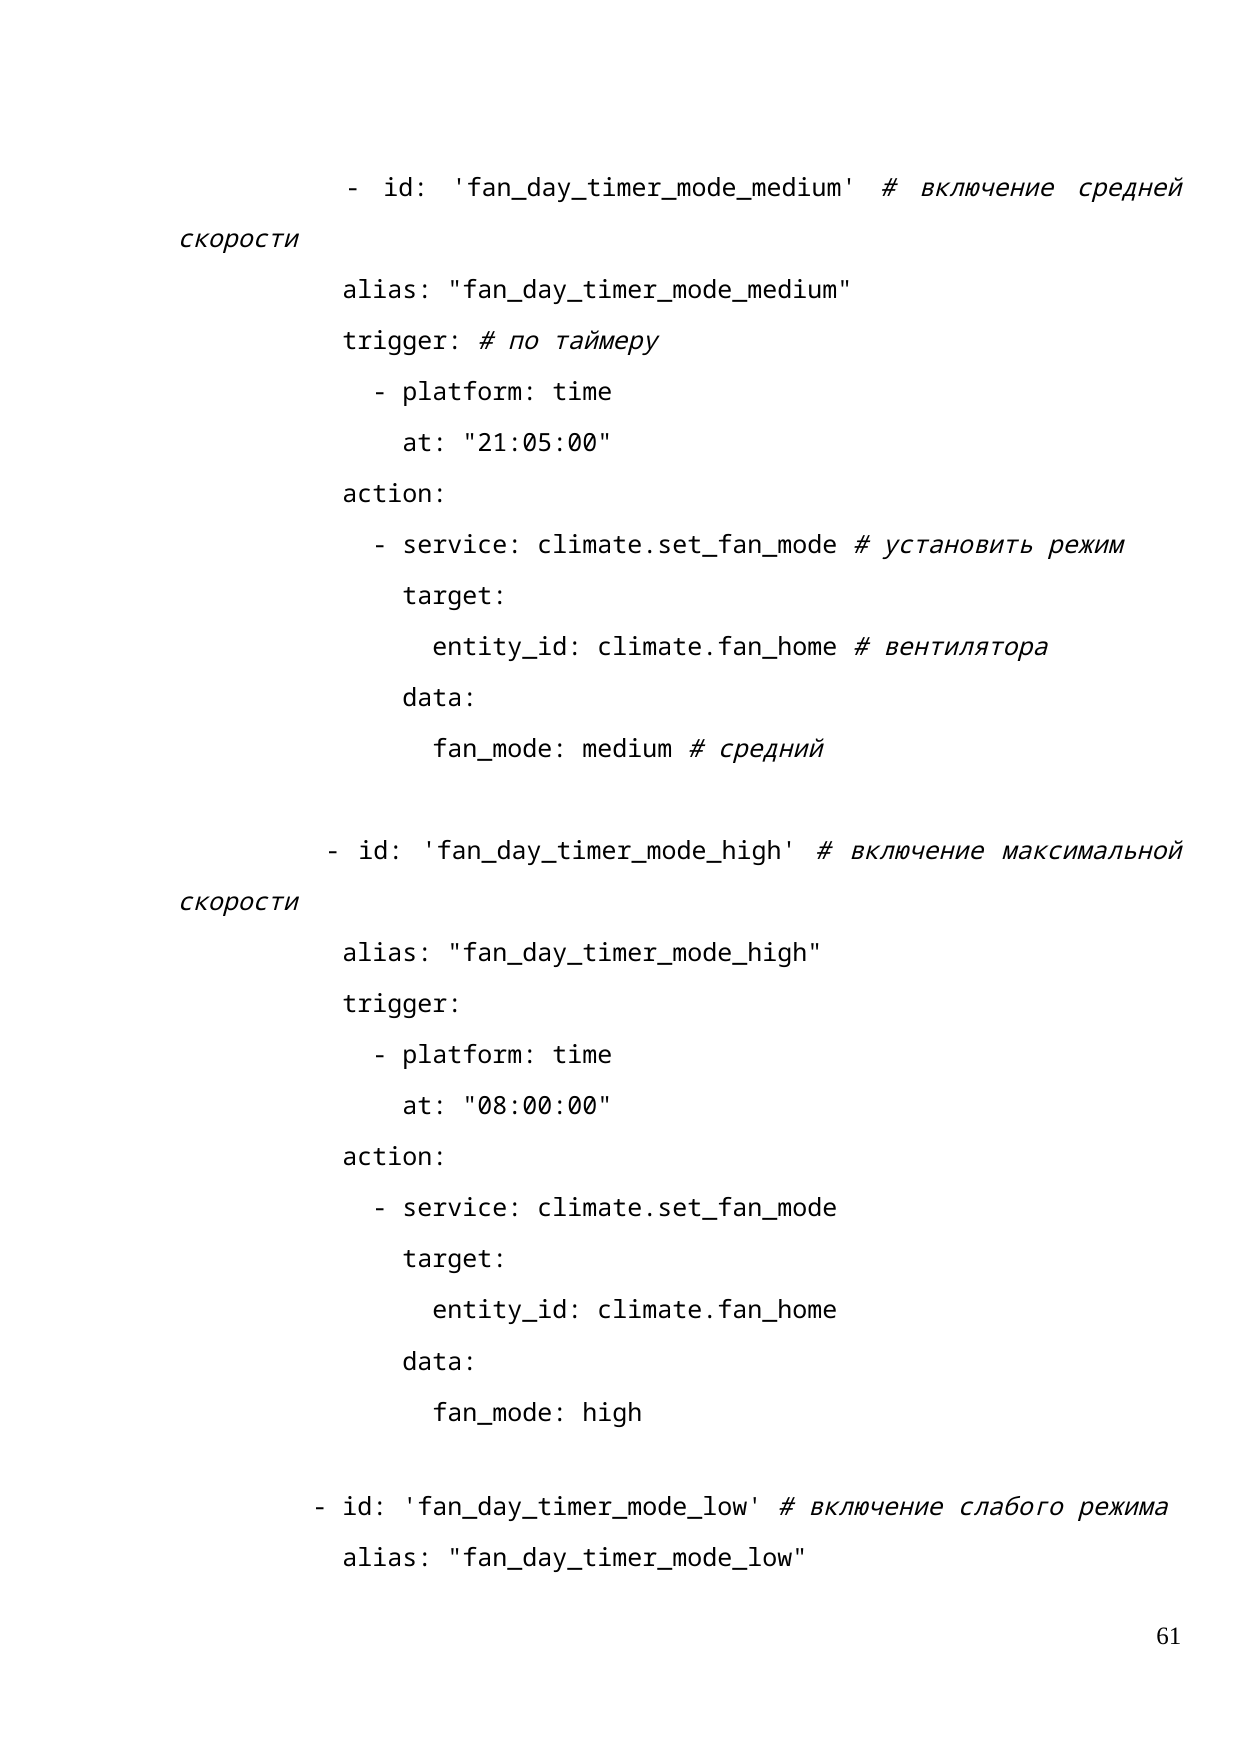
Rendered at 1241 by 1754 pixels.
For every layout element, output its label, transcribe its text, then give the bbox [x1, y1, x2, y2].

text - id: 'fan_day_timer_mode_high' # включение максимальной скорости [177, 833, 1181, 918]
text alias: "fan_day_timer_mode_medium" [177, 271, 1181, 305]
text at: "21:05:00" [177, 424, 1181, 458]
text - platform: time [177, 1037, 1181, 1071]
text - platform: time [177, 373, 1181, 407]
text entity_id: climate.fan_home [177, 1292, 1181, 1326]
text fan_mode: high [177, 1394, 1181, 1428]
text at: "08:00:00" [177, 1088, 1181, 1122]
text - service: climate.set_fan_mode # установить режим [177, 526, 1181, 561]
text - id: 'fan_day_timer_mode_medium' # включение средней скорости [177, 169, 1181, 254]
text trigger: # по таймеру [177, 322, 1181, 356]
text entity_id: climate.fan_home # вентилятора [177, 628, 1181, 663]
text data: [177, 1343, 1181, 1377]
text trigger: [177, 986, 1181, 1020]
text action: [177, 1139, 1181, 1173]
text target: [177, 1241, 1181, 1275]
text alias: "fan_day_timer_mode_low" [177, 1539, 1181, 1573]
text fan_mode: medium # средний [177, 731, 1181, 765]
text action: [177, 475, 1181, 509]
text alias: "fan_day_timer_mode_high" [177, 935, 1181, 969]
text - id: 'fan_day_timer_mode_low' # включение слабого режима [177, 1488, 1181, 1522]
text data: [177, 679, 1181, 714]
text - service: climate.set_fan_mode [177, 1190, 1181, 1224]
text target: [177, 577, 1181, 612]
